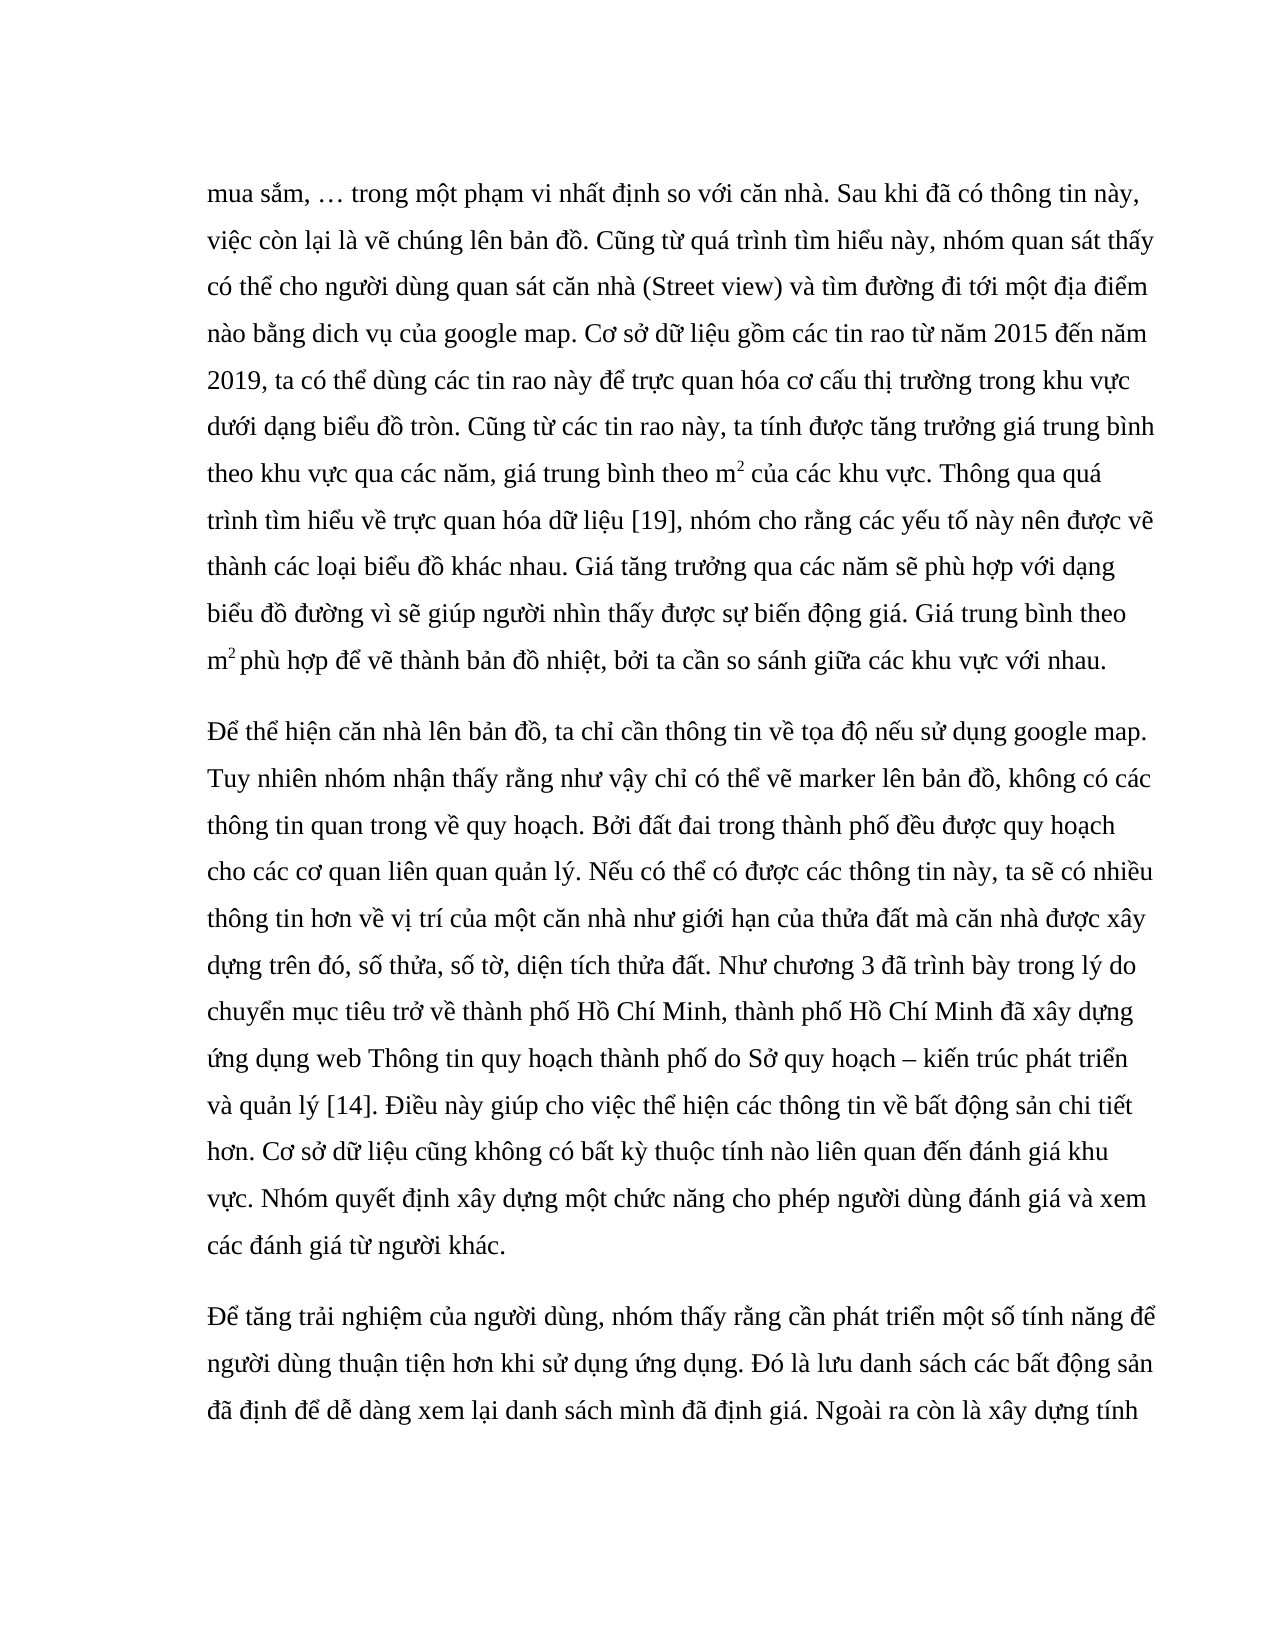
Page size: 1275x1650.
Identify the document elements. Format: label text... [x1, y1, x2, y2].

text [207, 1301, 1157, 1425]
text Để thể hiện căn nhà lên bản đồ, ta chỉ cần thông tin về tọa độ nếu sử dụng google map. Tuy nhiên nhóm nhận thấy rằng như vậy chỉ có thể vẽ marker lên bản đồ, không có các thông tin quan trong về quy hoạch. Bởi đất đai trong thành phố đều được quy hoạch cho các cơ quan liên quan quản lý. Nếu có thể có được các thông tin này, ta sẽ có nhiều thông tin hơn về vị trí của một căn nhà như giới hạn của thửa đất mà căn nhà được xây dựng trên đó, số thửa, số tờ, diện tích thửa đất. Như chương 3 đã trình bày trong lý do chuyển mục tiêu trở về thành phố Hồ Chí Minh, thành phố Hồ Chí Minh đã xây dựng ứng dụng web Thông tin quy hoạch thành phố do Sở quy hoạch – kiến trúc phát triển và quản lý . Điều này giúp cho việc thể hiện các thông tin về bất động sản chi tiết hơn. Cơ sở dữ liệu cũng không có bất kỳ thuộc tính nào liên quan đến đánh giá khu vực. Nhóm quyết định xây dựng một chức năng cho phép người dùng đánh giá và xem các đánh giá từ người khác. [207, 716, 1157, 1260]
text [207, 177, 1157, 675]
